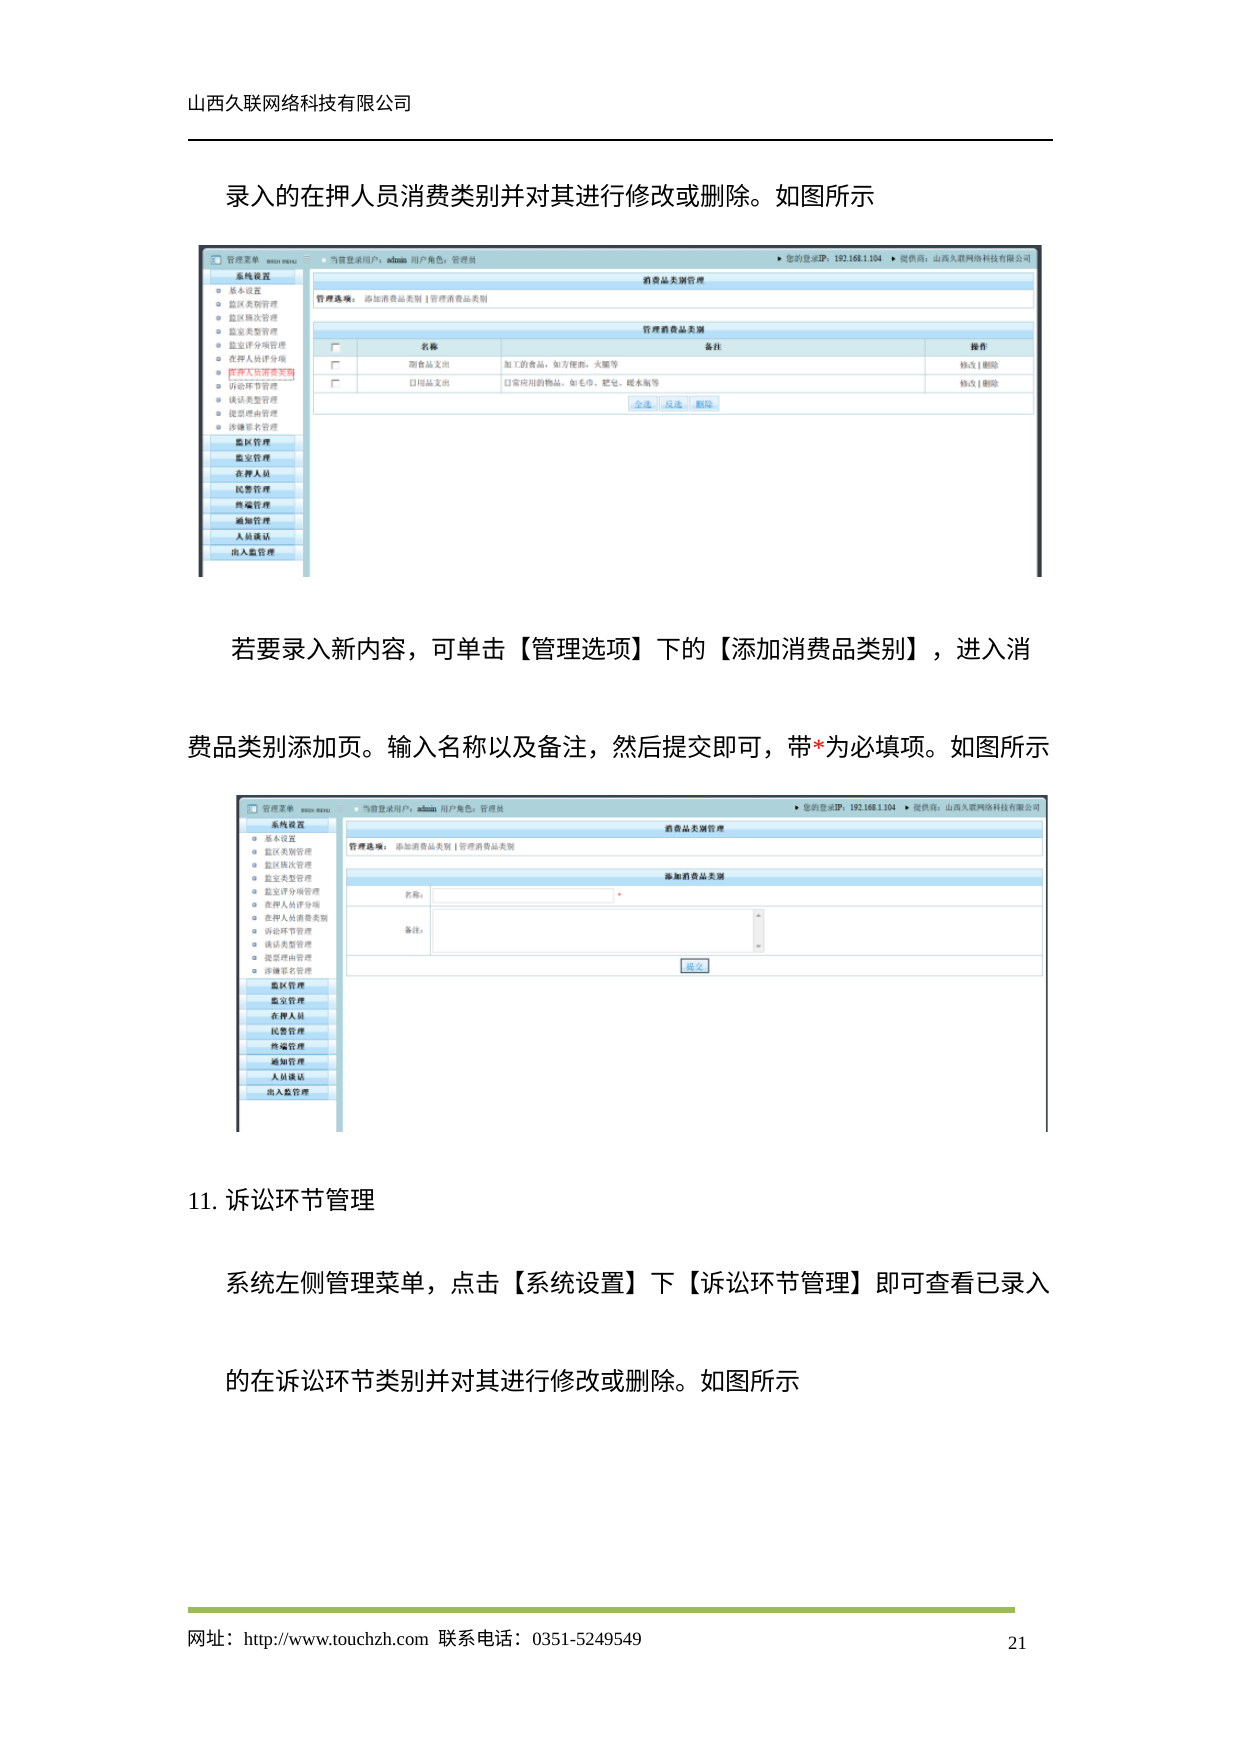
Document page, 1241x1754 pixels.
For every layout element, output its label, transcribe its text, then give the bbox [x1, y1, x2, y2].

picture [236, 795, 1048, 1132]
list 系统左侧管理菜单，点击【系统设置】下【诉讼环节管理】即可查看已录入的在诉讼环节类别并对其进行修改或删除。如图所示 [225, 1249, 1053, 1412]
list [225, 162, 1053, 227]
text 若要录入新内容，可单击【管理选项】下的【添加消费品类别】，进入消费品类别添加页。输入名称以及备注，然后提交即可，带*为必填项。如图所示 [187, 615, 1053, 778]
list 诉讼环节管理 [187, 1166, 1053, 1231]
picture [198, 245, 1042, 577]
